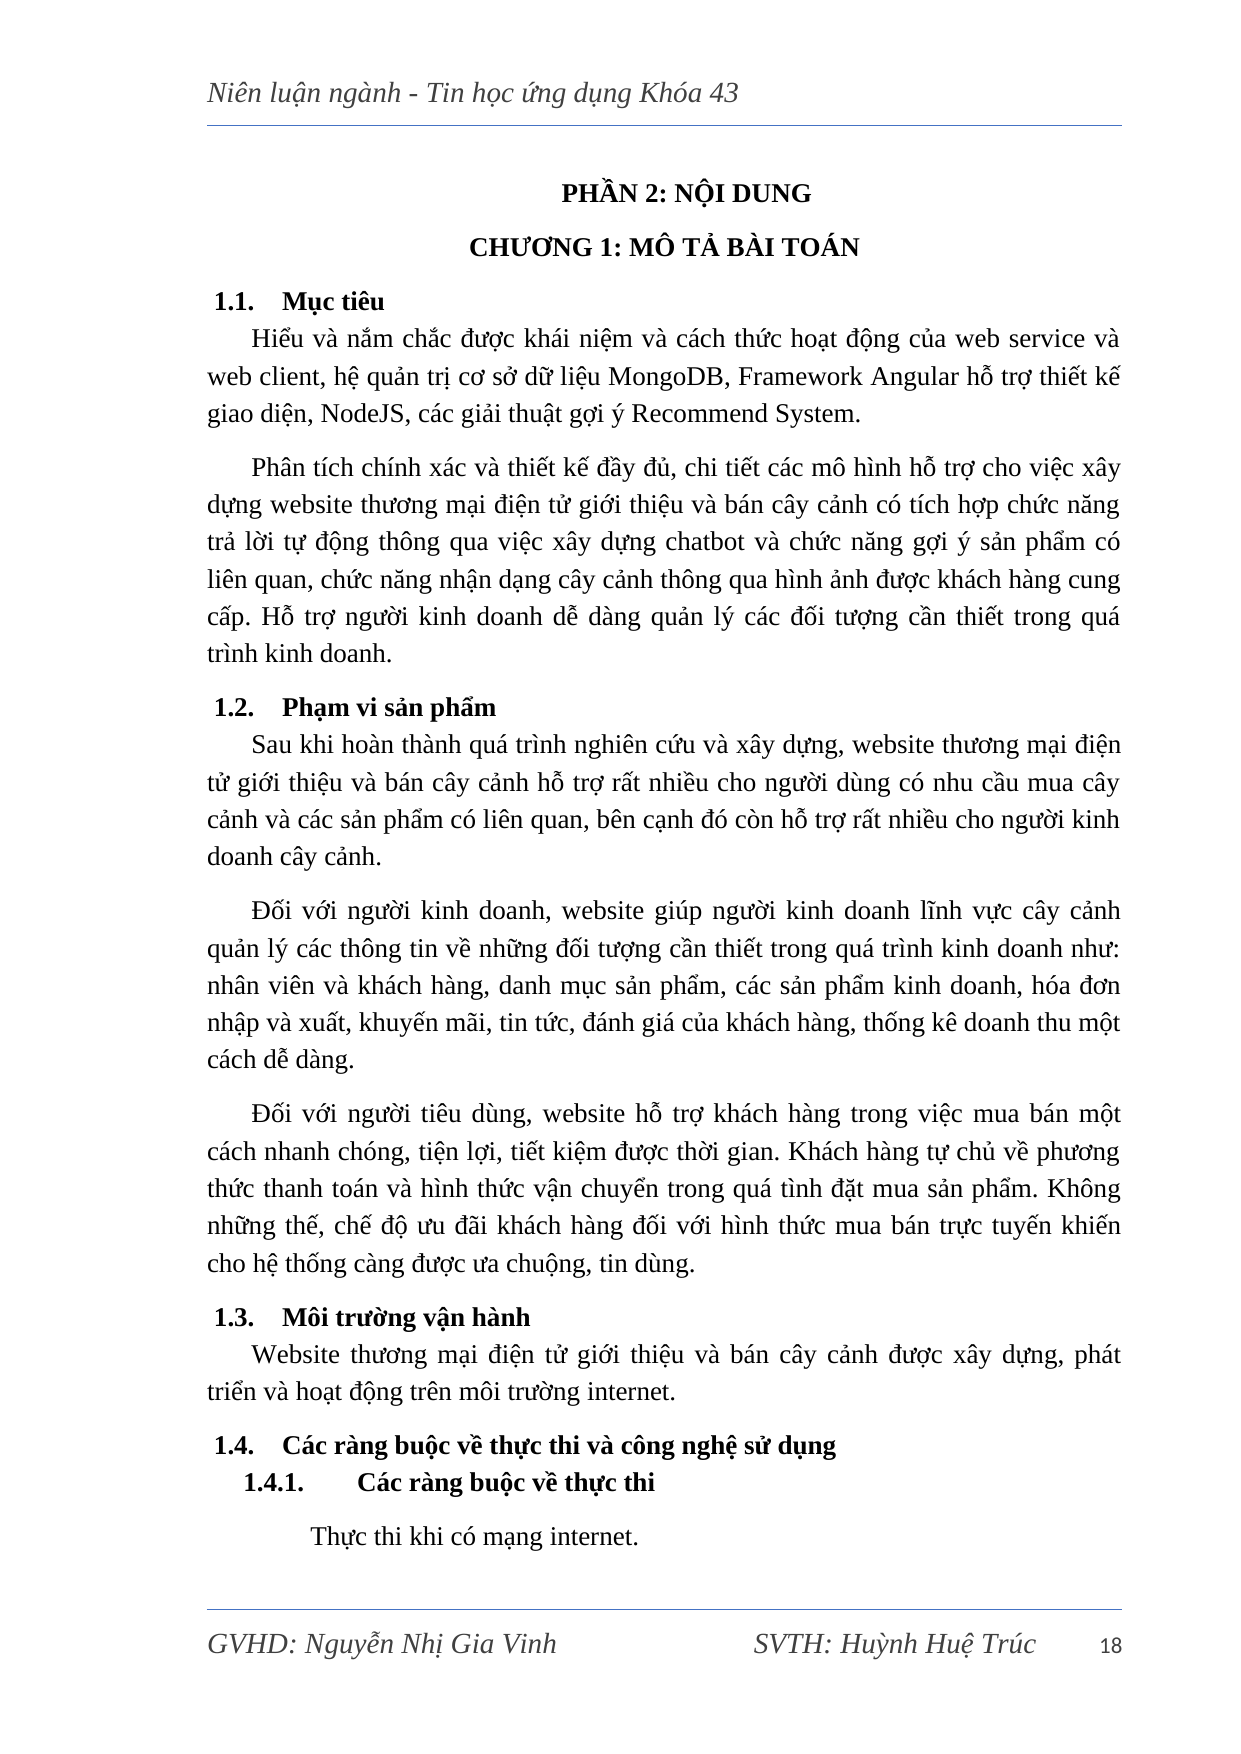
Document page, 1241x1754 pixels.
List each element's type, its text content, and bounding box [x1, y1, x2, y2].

text Đối với người tiêu dùng, website hỗ trợ khách hàng trong việc mua bán một cách nhanh chóng, tiện lợi, tiết kiệm được thời gian. Khách hàng tự chủ về phương thức thanh toán và hình thức vận chuyển trong quá tình đặt mua sản phẩm. Không những thế, chế độ ưu đãi khách hàng đối với hình thức mua bán trực tuyến khiến cho hệ thống càng được ưa chuộng, tin dùng. [207, 1098, 1122, 1278]
text PHẦN 2: NỘI DUNG [251, 177, 1122, 208]
text Hiểu và nắm chắc được khái niệm và cách thức hoạt động của web service và web client, hệ quản trị cơ sở dữ liệu MongoDB, Framework Angular hỗ trợ thiết kế giao diện, NodeJS, các giải thuật gợi ý Recommend System. [207, 322, 1122, 428]
title Các ràng buộc về thực thi [243, 1467, 1122, 1498]
title Môi trường vận hành [214, 1301, 1122, 1332]
list Website thương mại điện tử giới thiệu và bán cây cảnh được xây dựng, phát triển và hoạt động trên môi trường internet. [207, 1338, 1122, 1406]
text Đối với người kinh doanh, website giúp người kinh doanh lĩnh vực cây cảnh quản lý các thông tin về những đối tượng cần thiết trong quá trình kinh doanh như: nhân viên và khách hàng, danh mục sản phẩm, các sản phẩm kinh doanh, hóa đơn nhập và xuất, khuyến mãi, tin tức, đánh giá của khách hàng, thống kê doanh thu một cách dễ dàng. [207, 894, 1122, 1075]
title Phạm vi sản phẩm [214, 691, 1122, 722]
title Các ràng buộc về thực thi và công nghệ sử dụng [214, 1429, 1122, 1460]
title Mục tiêu [214, 285, 1122, 316]
text Thực thi khi có mạng internet. [251, 1521, 1122, 1552]
text CHƯƠNG 1: MÔ TẢ BÀI TOÁN [207, 231, 1122, 262]
text Phân tích chính xác và thiết kế đầy đủ, chi tiết các mô hình hỗ trợ cho việc xây dựng website thương mại điện tử giới thiệu và bán cây cảnh có tích hợp chức năng trả lời tự động thông qua việc xây dựng chatbot và chức năng gợi ý sản phẩm có liên quan, chức năng nhận dạng cây cảnh thông qua hình ảnh được khách hàng cung cấp. Hỗ trợ người kinh doanh dễ dàng quản lý các đối tượng cần thiết trong quá trình kinh doanh. [207, 451, 1122, 668]
text Sau khi hoàn thành quá trình nghiên cứu và xây dựng, website thương mại điện tử giới thiệu và bán cây cảnh hỗ trợ rất nhiều cho người dùng có nhu cầu mua cây cảnh và các sản phẩm có liên quan, bên cạnh đó còn hỗ trợ rất nhiều cho người kinh doanh cây cảnh. [207, 729, 1122, 872]
